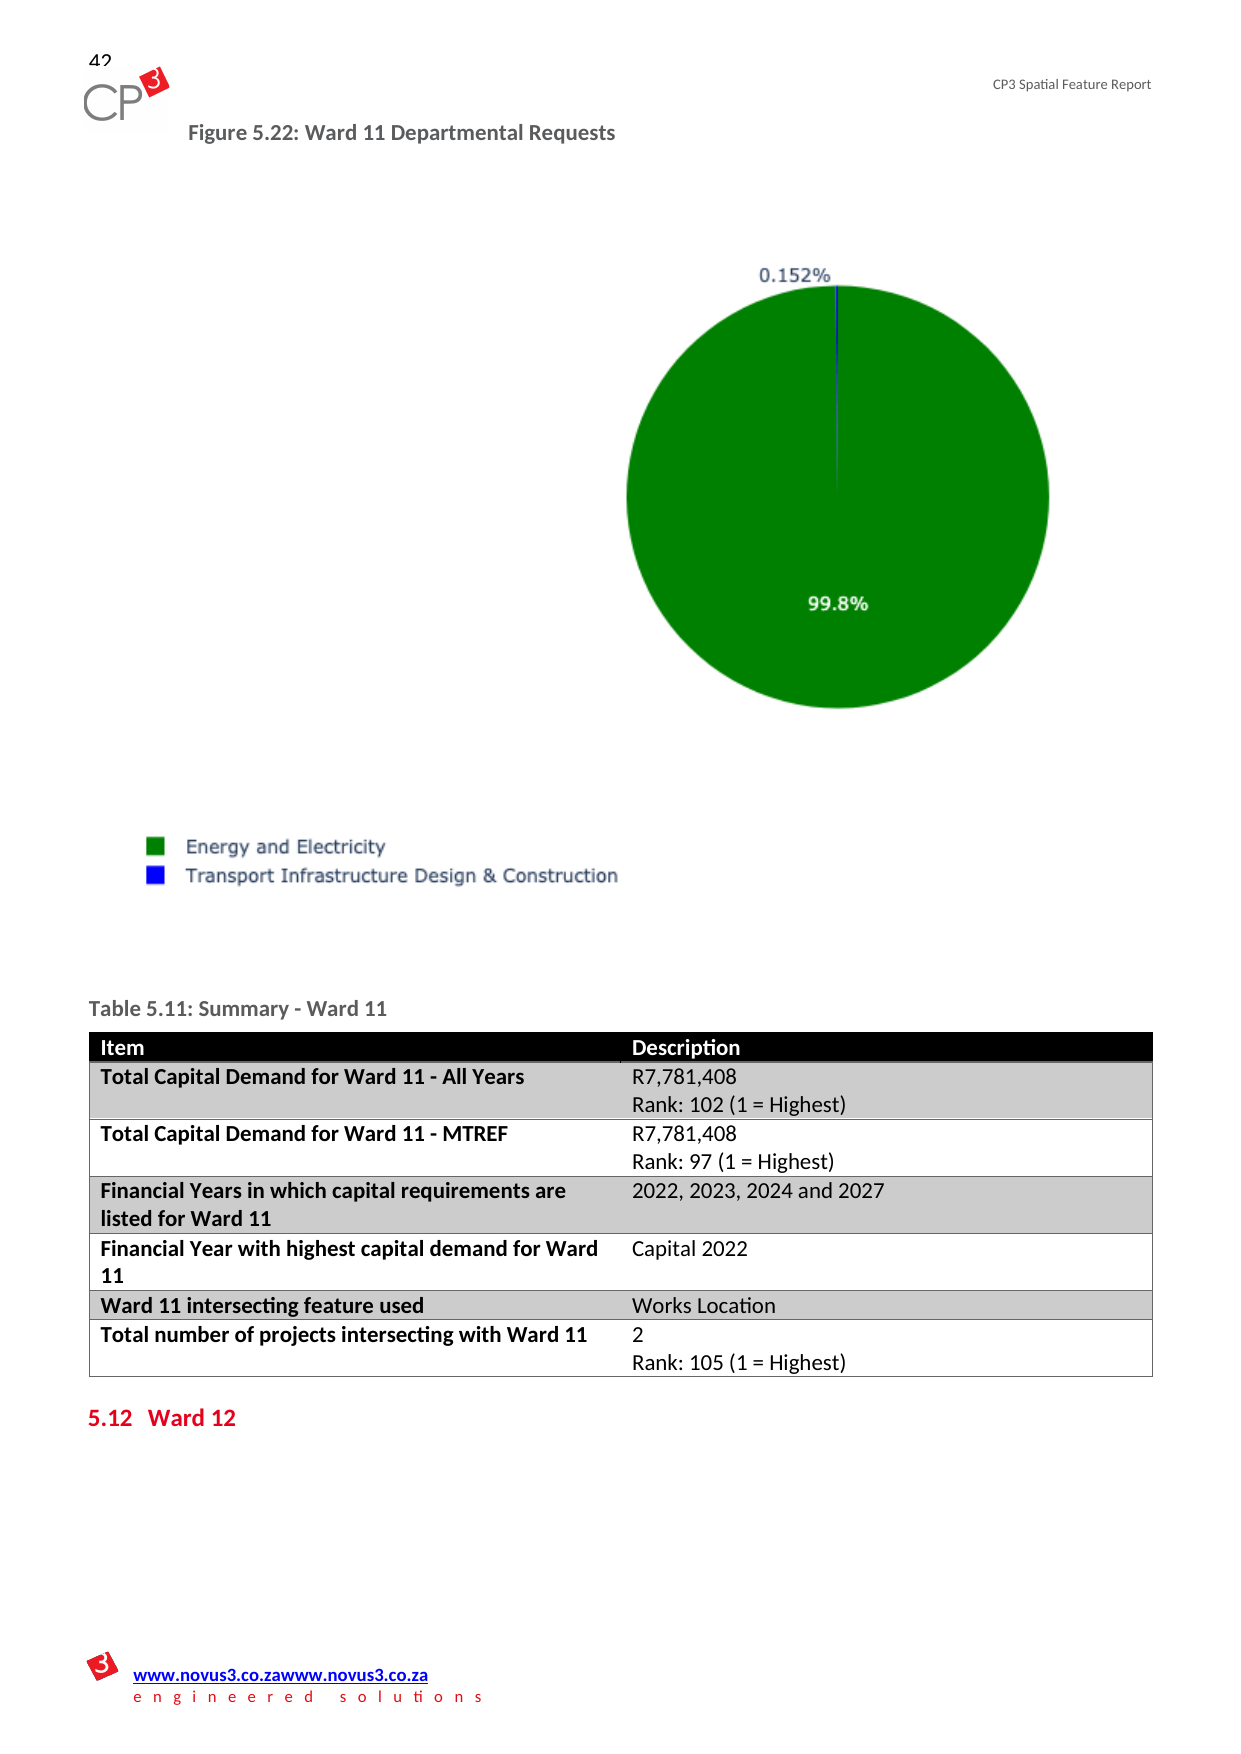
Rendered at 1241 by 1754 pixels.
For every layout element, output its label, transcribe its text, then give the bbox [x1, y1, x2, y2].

table_cell Works Location [621, 1291, 1152, 1319]
subtitle Ward 12 [88, 1402, 1152, 1432]
picture [107, 156, 1171, 916]
text Table 5.11: Summary - Ward 11 [89, 994, 1152, 1022]
text Figure 5.22: Ward 11 Departmental Requests [89, 118, 1152, 146]
table_cell Total Capital Demand for Ward 11 - All Years [90, 1063, 621, 1118]
picture [83, 66, 170, 132]
table_header Item [90, 1033, 620, 1061]
table_cell Ward 11 intersecting feature used [90, 1291, 621, 1319]
table_cell Capital 2022 [621, 1234, 1152, 1290]
table_cell Total Capital Demand for Ward 11 - MTREF [90, 1120, 621, 1176]
table_cell R7,781,408 Rank: 97 (1 = Highest) [621, 1120, 1152, 1176]
table_cell Financial Years in which capital requirements are listed for Ward 11 [90, 1177, 621, 1233]
table_cell 2022, 2023, 2024 and 2027 [621, 1177, 1152, 1233]
table_header Description [621, 1033, 1152, 1061]
table_cell R7,781,408 Rank: 102 (1 = Highest) [621, 1063, 1152, 1118]
table_cell Financial Year with highest capital demand for Ward 11 [90, 1234, 621, 1290]
picture [86, 1651, 119, 1681]
table_cell 2 Rank: 105 (1 = Highest) [621, 1320, 1152, 1376]
table_cell Total number of projects intersecting with Ward 11 [90, 1320, 621, 1376]
